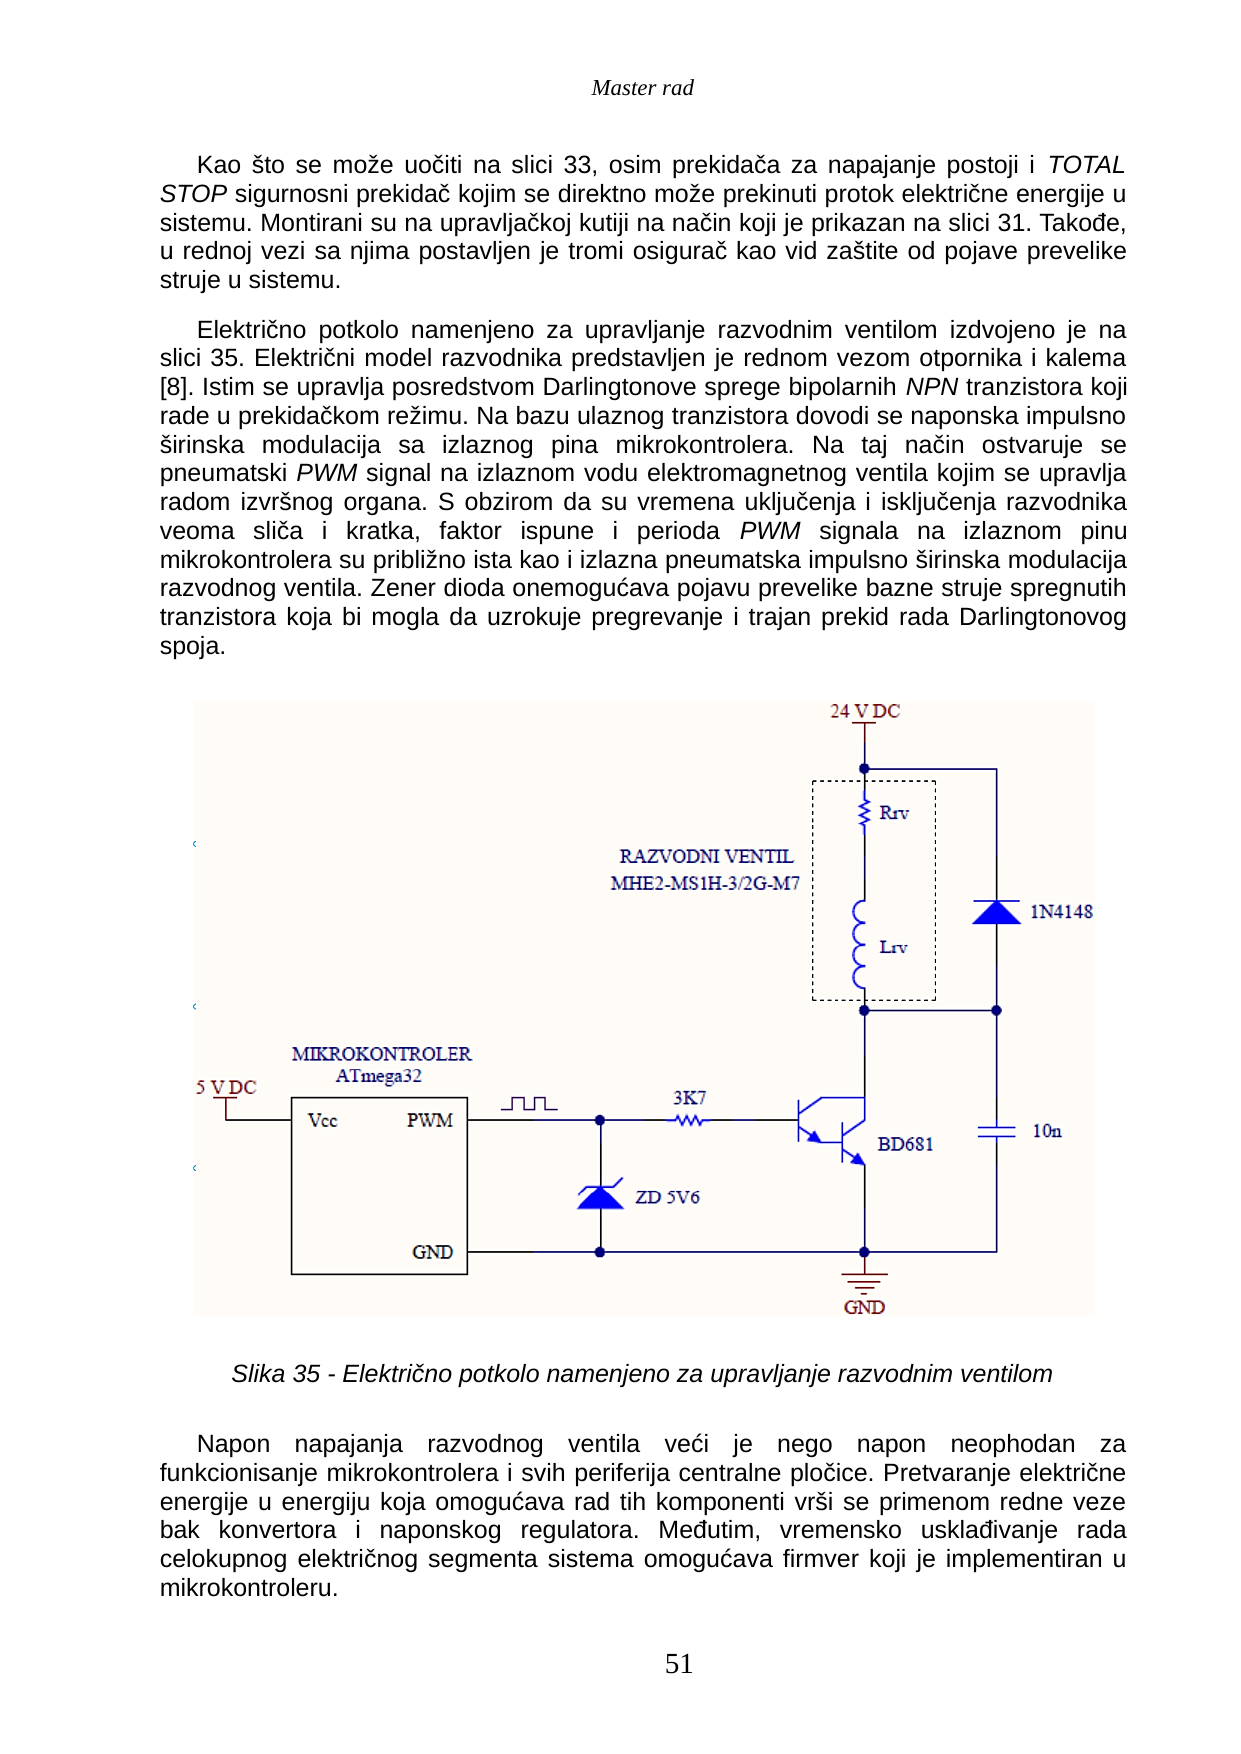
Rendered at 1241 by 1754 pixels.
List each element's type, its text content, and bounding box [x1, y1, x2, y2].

text Električno potkolo namenjeno za upravljanje razvodnim ventilom izdvojeno je na slici 35. Električni model razvodnika predstavljen je rednom vezom otpornika i kalema [8]. Istim se upravlja posredstvom Darlingtonove sprege bipolarnih NPN tranzistora koji rade u prekidačkom režimu. Na bazu ulaznog tranzistora dovodi se naponska impulsno širinska modulacija sa izlaznog pina mikrokontrolera. Na taj način ostvaruje se pneumatski PWM signal na izlaznom vodu elektromagnetnog ventila kojim se upravlja radom izvršnog organa. S obzirom da su vremena uključenja i isključenja razvodnika veoma sliča i kratka, faktor ispune i perioda PWM signala na izlaznom pinu mikrokontrolera su približno ista kao i izlazna pneumatska impulsno širinska modulacija razvodnog ventila. Zener dioda onemogućava pojavu prevelike bazne struje spregnutih tranzistora koja bi mogla da uzrokuje pregrevanje i trajan prekid rada Darlingtonovog spoja. [159, 314, 1128, 659]
list Kao što se može uočiti na slici 33, osim prekidača za napajanje postoji i TOTAL STOP sigurnosni prekidač kojim se direktno može prekinuti protok električne energije u sistemu. Montirani su na upravljačkoj kutiji na način koji je prikazan na slici 31. Takođe, u rednoj vezi sa njima postavljen je tromi osigurač kao vid zaštite od pojave prevelike struje u sistemu. [159, 150, 1128, 294]
text Slika 35 - Električno potkolo namenjeno za upravljanje razvodnim ventilom [159, 1359, 1128, 1387]
picture [193, 701, 1095, 1316]
text Napon napajanja razvodnog ventila veći je nego napon neophodan za funkcionisanje mikrokontrolera i svih periferija centralne pločice. Pretvaranje električne energije u energiju koja omogućava rad tih komponenti vrši se primenom redne veze bak konvertora i naponskog regulatora. Međutim, vremensko usklađivanje rada celokupnog električnog segmenta sistema omogućava firmver koji je implementiran u mikrokontroleru. [159, 1429, 1128, 1602]
